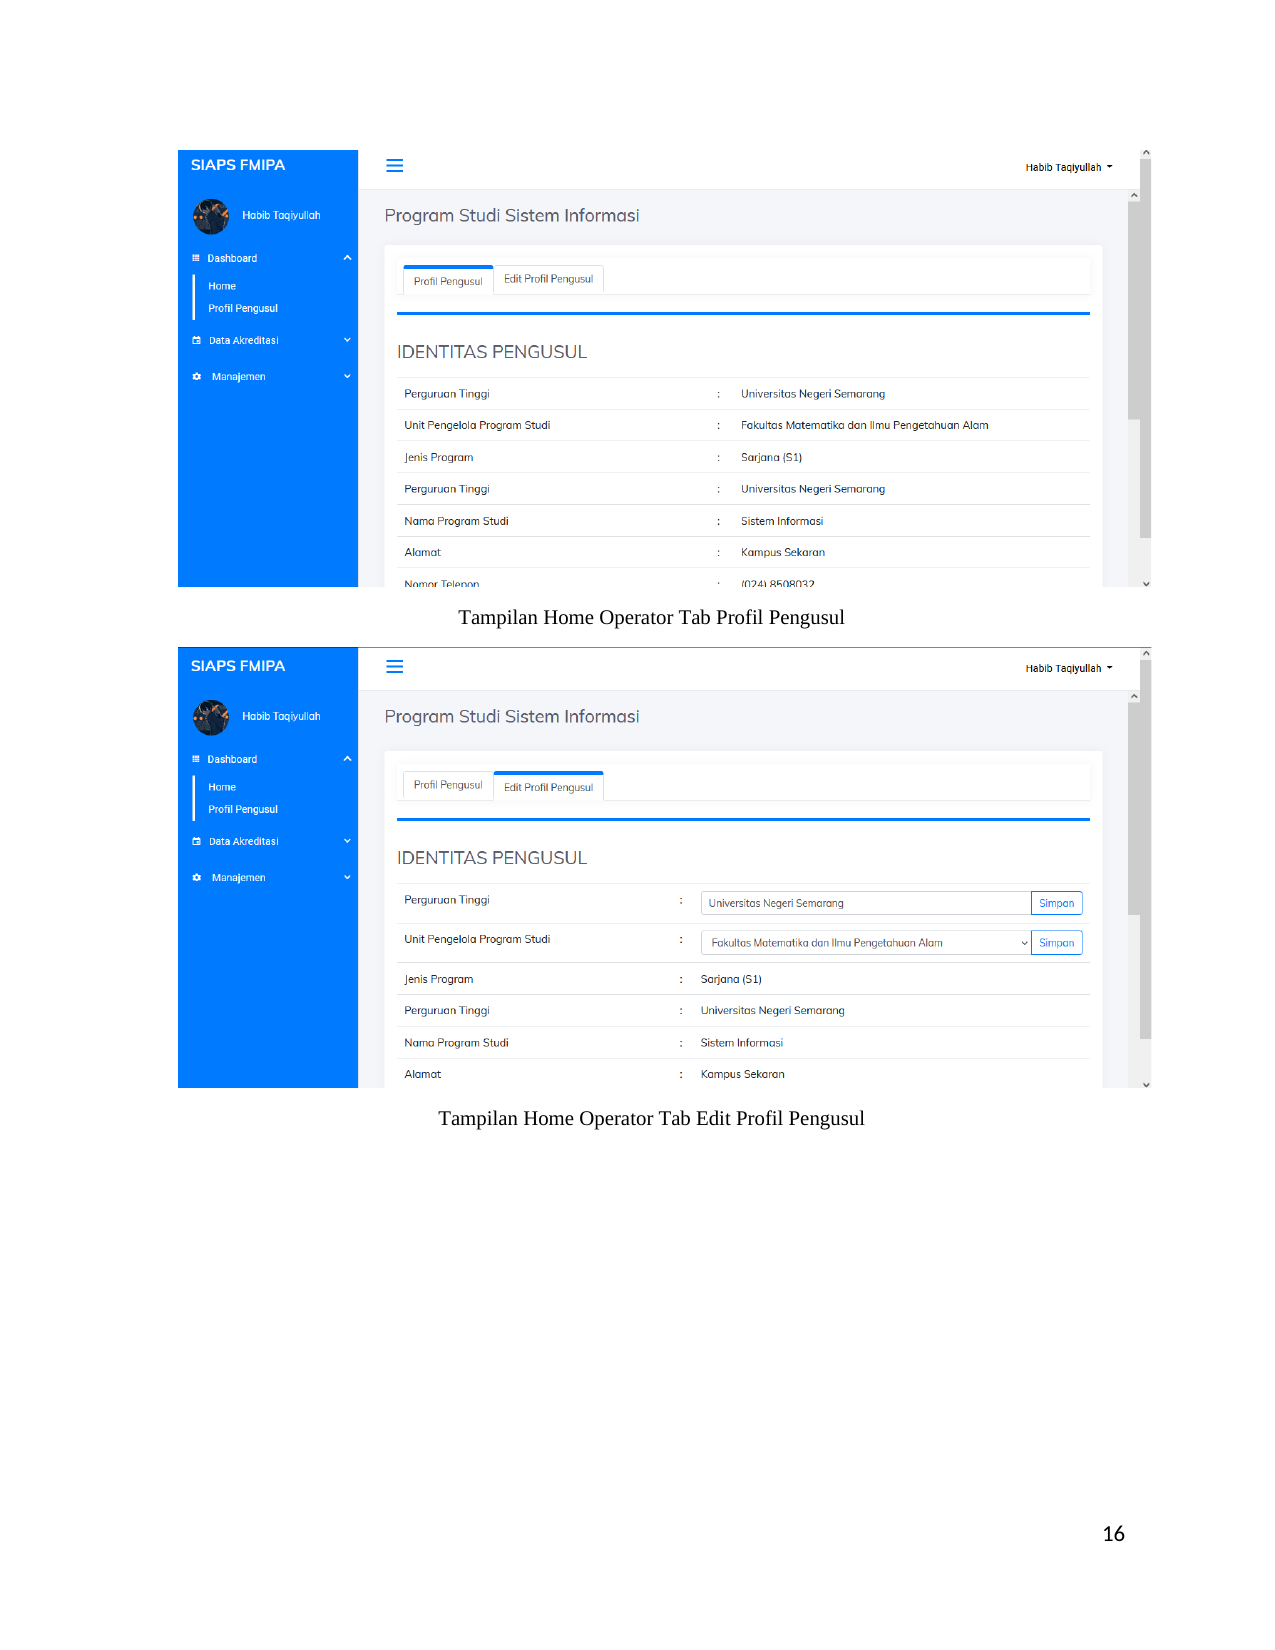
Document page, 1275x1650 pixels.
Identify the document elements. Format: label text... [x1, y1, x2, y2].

picture [178, 647, 1152, 1088]
text Tampilan Home Operator Tab Edit Profil Pengusul [178, 1106, 1125, 1130]
text Tampilan Home Operator Tab Profil Pengusul [178, 605, 1125, 629]
picture [178, 150, 1152, 587]
